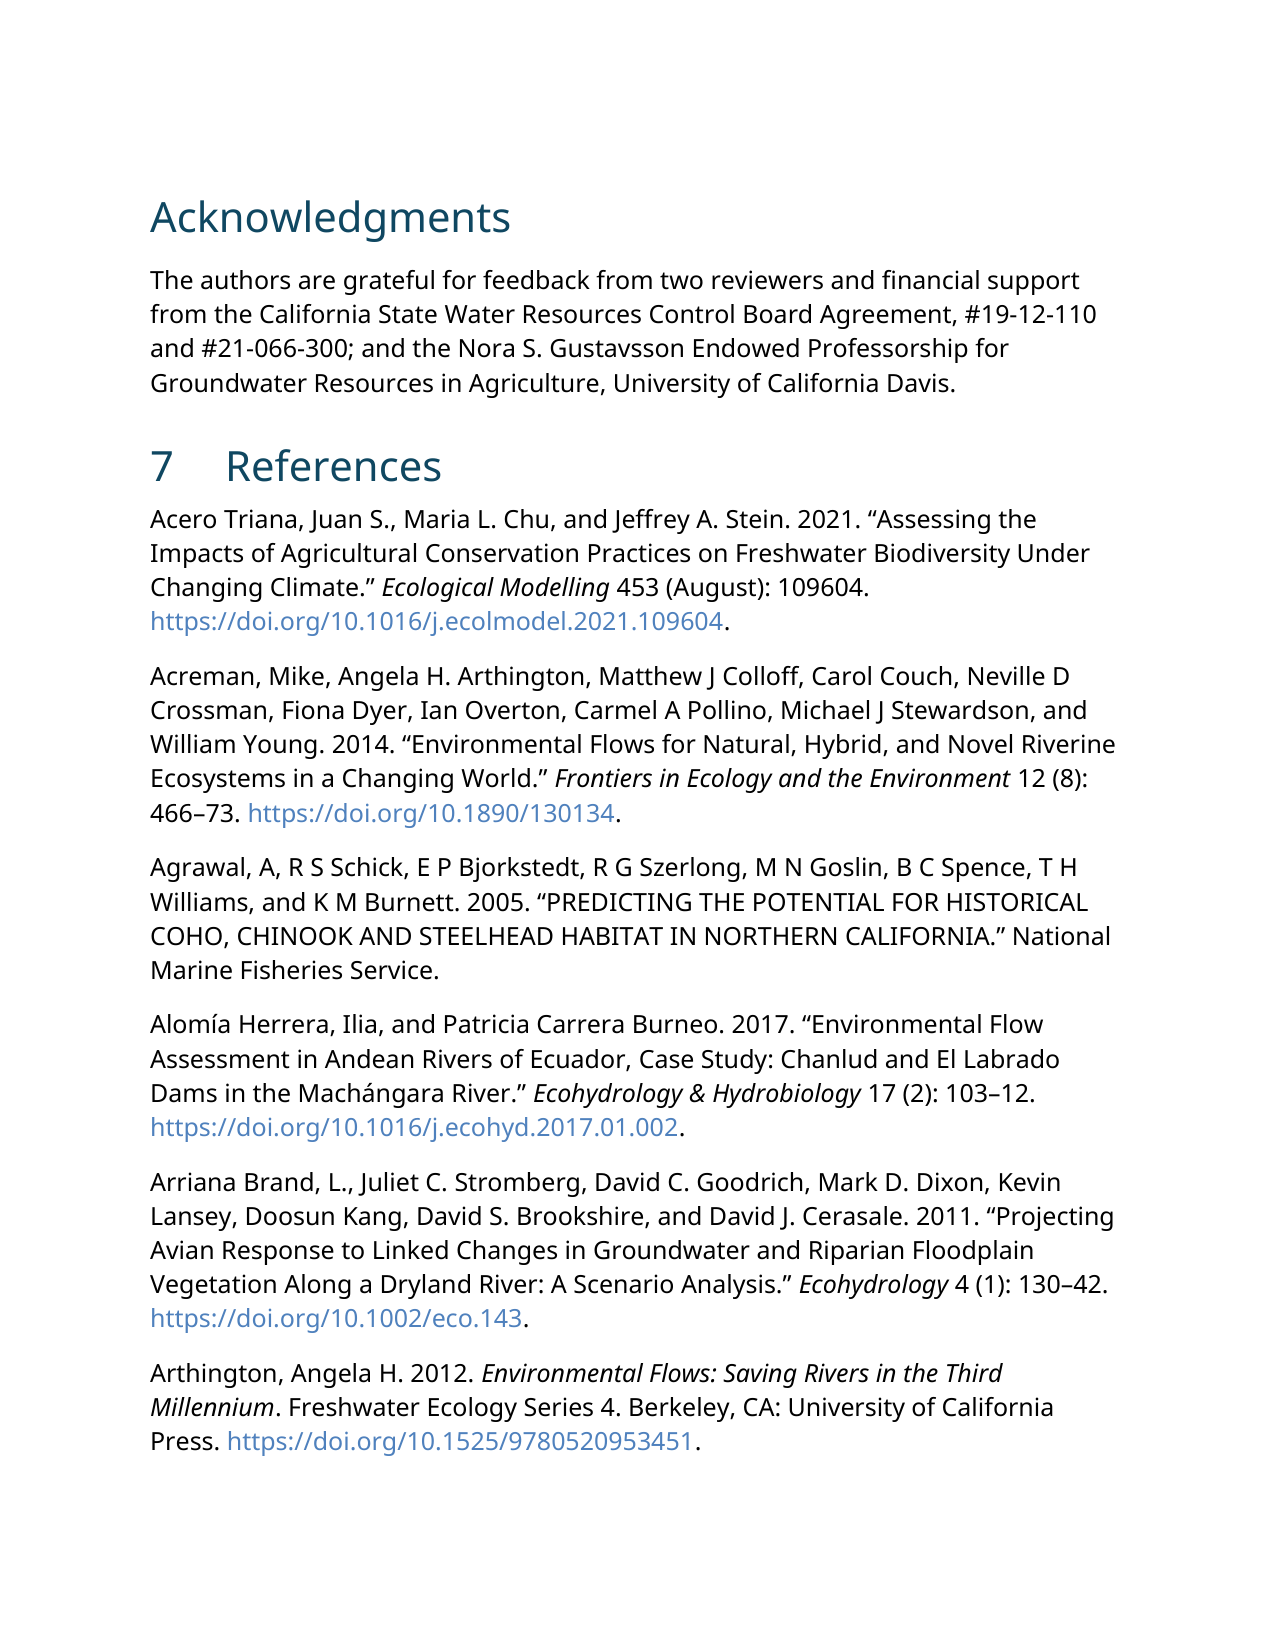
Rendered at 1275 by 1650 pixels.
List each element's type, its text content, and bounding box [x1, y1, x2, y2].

text Arthington, Angela H. 2012. Environmental Flows: Saving Rivers in the Third Millennium. Freshwater Ecology Series 4. Berkeley, CA: University of California Press. https://doi.org/10.1525/9780520953451. [150, 1355, 1125, 1458]
subtitle Acknowledgments [150, 187, 1125, 244]
text Acero Triana, Juan S., Maria L. Chu, and Jeffrey A. Stein. 2021. “Assessing the Impacts of Agricultural Conservation Practices on Freshwater Biodiversity Under Changing Climate.” Ecological Modelling 453 (August): 109604. https://doi.org/10.1016/j.ecolmodel.2021.109604. [150, 502, 1125, 638]
text Acreman, Mike, Angela H. Arthington, Matthew J Colloff, Carol Couch, Neville D Crossman, Fiona Dyer, Ian Overton, Carmel A Pollino, Michael J Stewardson, and William Young. 2014. “Environmental Flows for Natural, Hybrid, and Novel Riverine Ecosystems in a Changing World.” Frontiers in Ecology and the Environment 12 (8): 466–73. https://doi.org/10.1890/130134. [150, 659, 1125, 829]
text Alomía Herrera, Ilia, and Patricia Carrera Burneo. 2017. “Environmental Flow Assessment in Andean Rivers of Ecuador, Case Study: Chanlud and El Labrado Dams in the Machángara River.” Ecohydrology & Hydrobiology 17 (2): 103–12. https://doi.org/10.1016/j.ecohyd.2017.01.002. [150, 1007, 1125, 1143]
text Arriana Brand, L., Juliet C. Stromberg, David C. Goodrich, Mark D. Dixon, Kevin Lansey, Doosun Kang, David S. Brookshire, and David J. Cerasale. 2011. “Projecting Avian Response to Linked Changes in Groundwater and Riparian Floodplain Vegetation Along a Dryland River: A Scenario Analysis.” Ecohydrology 4 (1): 130–42. https://doi.org/10.1002/eco.143. [150, 1164, 1125, 1334]
text Agrawal, A, R S Schick, E P Bjorkstedt, R G Szerlong, M N Goslin, B C Spence, T H Williams, and K M Burnett. 2005. “PREDICTING THE POTENTIAL FOR HISTORICAL COHO, CHINOOK AND STEELHEAD HABITAT IN NORTHERN CALIFORNIA.” National Marine Fisheries Service. [150, 850, 1125, 986]
text The authors are grateful for feedback from two reviewers and financial support from the California State Water Resources Control Board Agreement, #19-12-110 and #21-066-300; and the Nora S. Gustavsson Endowed Professorship for Groundwater Resources in Agriculture, University of California Davis. [150, 263, 1125, 399]
subtitle 7 References [150, 437, 1125, 493]
